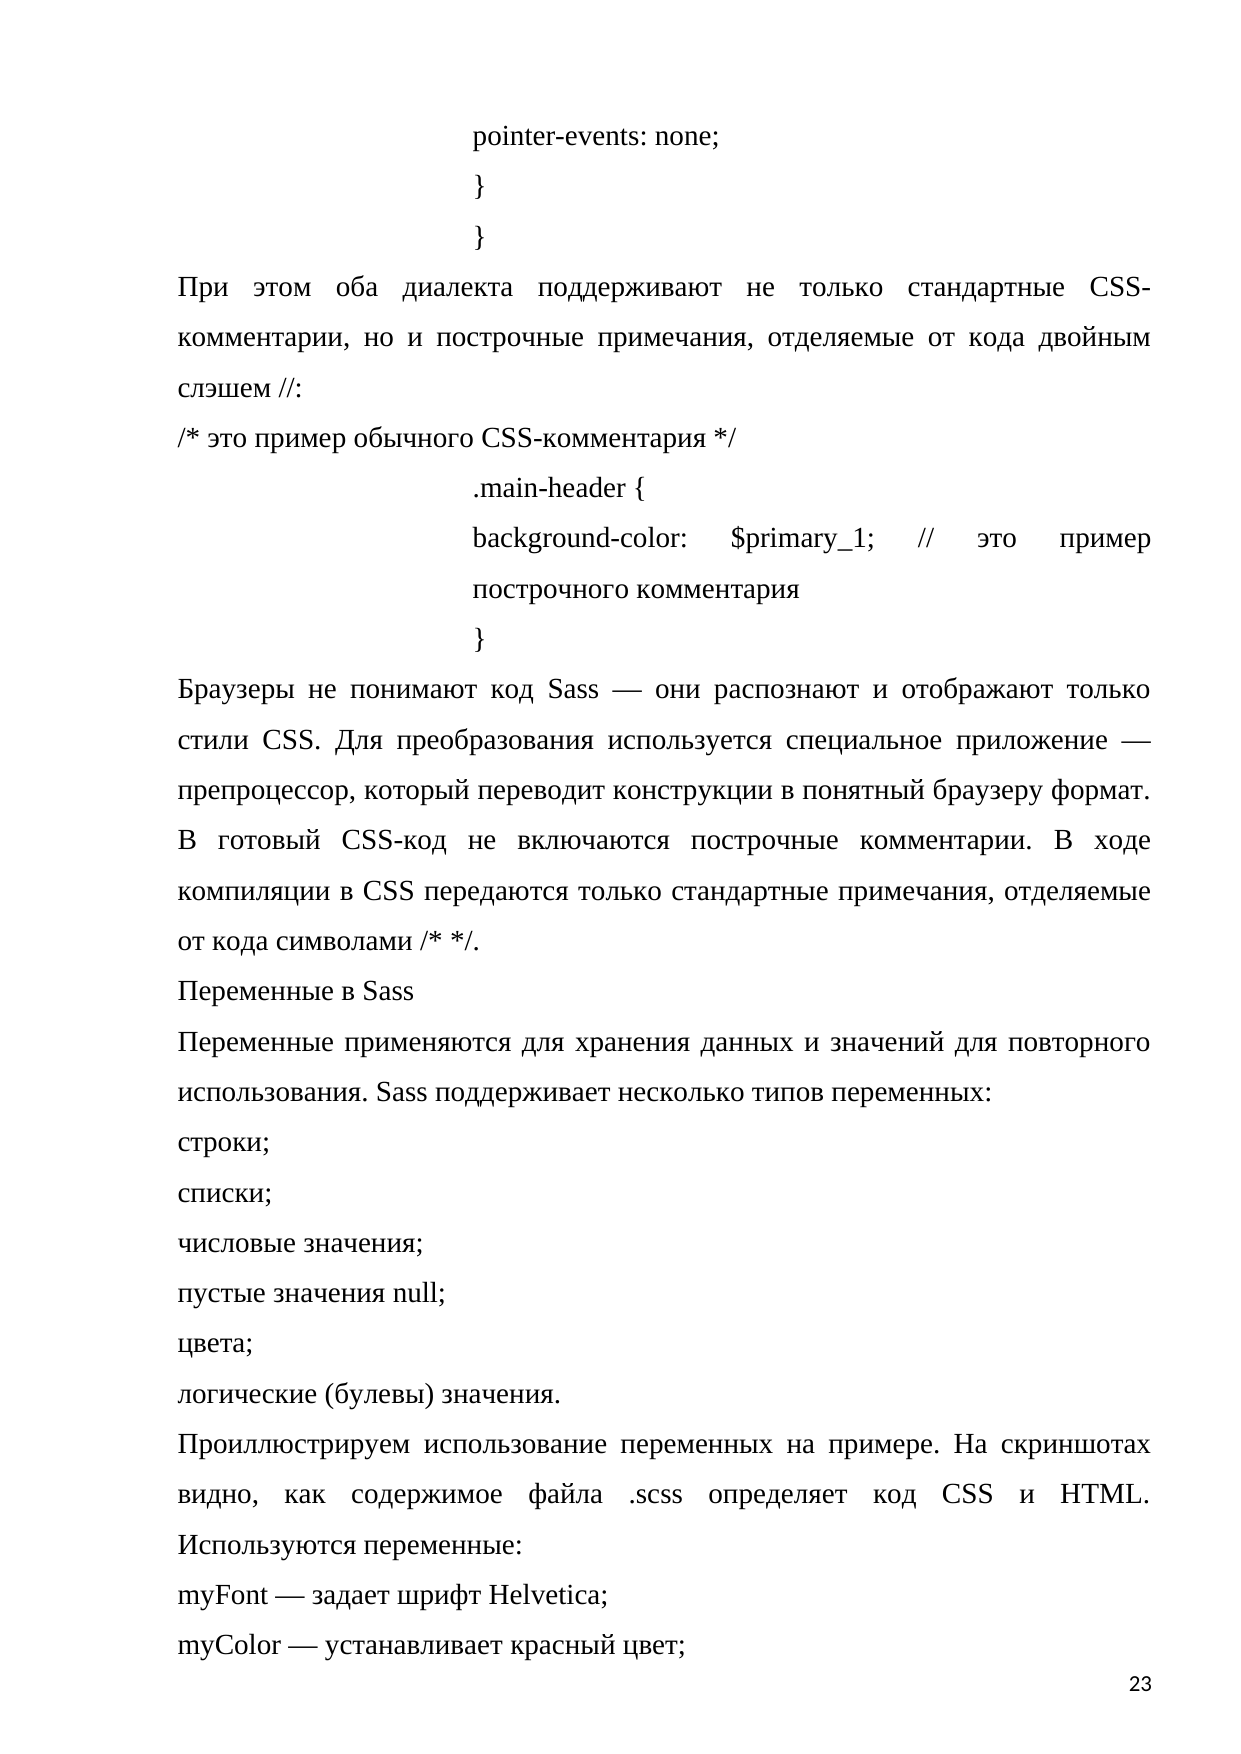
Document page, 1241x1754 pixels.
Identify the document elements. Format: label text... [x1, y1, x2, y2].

text пустые значения null; [177, 1275, 1152, 1309]
text строки; [177, 1124, 1152, 1158]
text При этом оба диалекта поддерживают не только стандартные CSS-комментарии, но и построчные примечания, отделяемые от кода двойным слэшем //: [177, 269, 1152, 403]
text Проиллюстрируем использование переменных на примере. На скриншотах видно, как содержимое файла .scss определяет код CSS и HTML. Используются переменные: [177, 1426, 1152, 1560]
text Переменные применяются для хранения данных и значений для повторного использования. Sass поддерживает несколько типов переменных: [177, 1024, 1152, 1108]
text } [472, 621, 1152, 655]
text myFont — задает шрифт Helvetica; [177, 1577, 1152, 1611]
text myColor — устанавливает красный цвет; [177, 1627, 1152, 1661]
text pointer-events: none; [472, 118, 1152, 152]
text } [472, 219, 1152, 252]
text логические (булевы) значения. [177, 1376, 1152, 1409]
text Браузеры не понимают код Sass — они распознают и отображают только стили CSS. Для преобразования используется специальное приложение — препроцессор, который переводит конструкции в понятный браузеру формат. В готовый CSS-код не включаются построчные комментарии. В ходе компиляции в CSS передаются только стандартные примечания, отделяемые от кода символами /* */. [177, 672, 1152, 957]
text списки; [177, 1175, 1152, 1208]
text Переменные в Sass [177, 973, 1152, 1007]
text background-color: $primary_1; // это пример построчного комментария [472, 521, 1152, 604]
text числовые значения; [177, 1225, 1152, 1258]
text .main-header { [472, 470, 1152, 504]
text /* это пример обычного CSS-комментария */ [177, 420, 1152, 453]
text } [472, 168, 1152, 202]
text цвета; [177, 1326, 1152, 1359]
